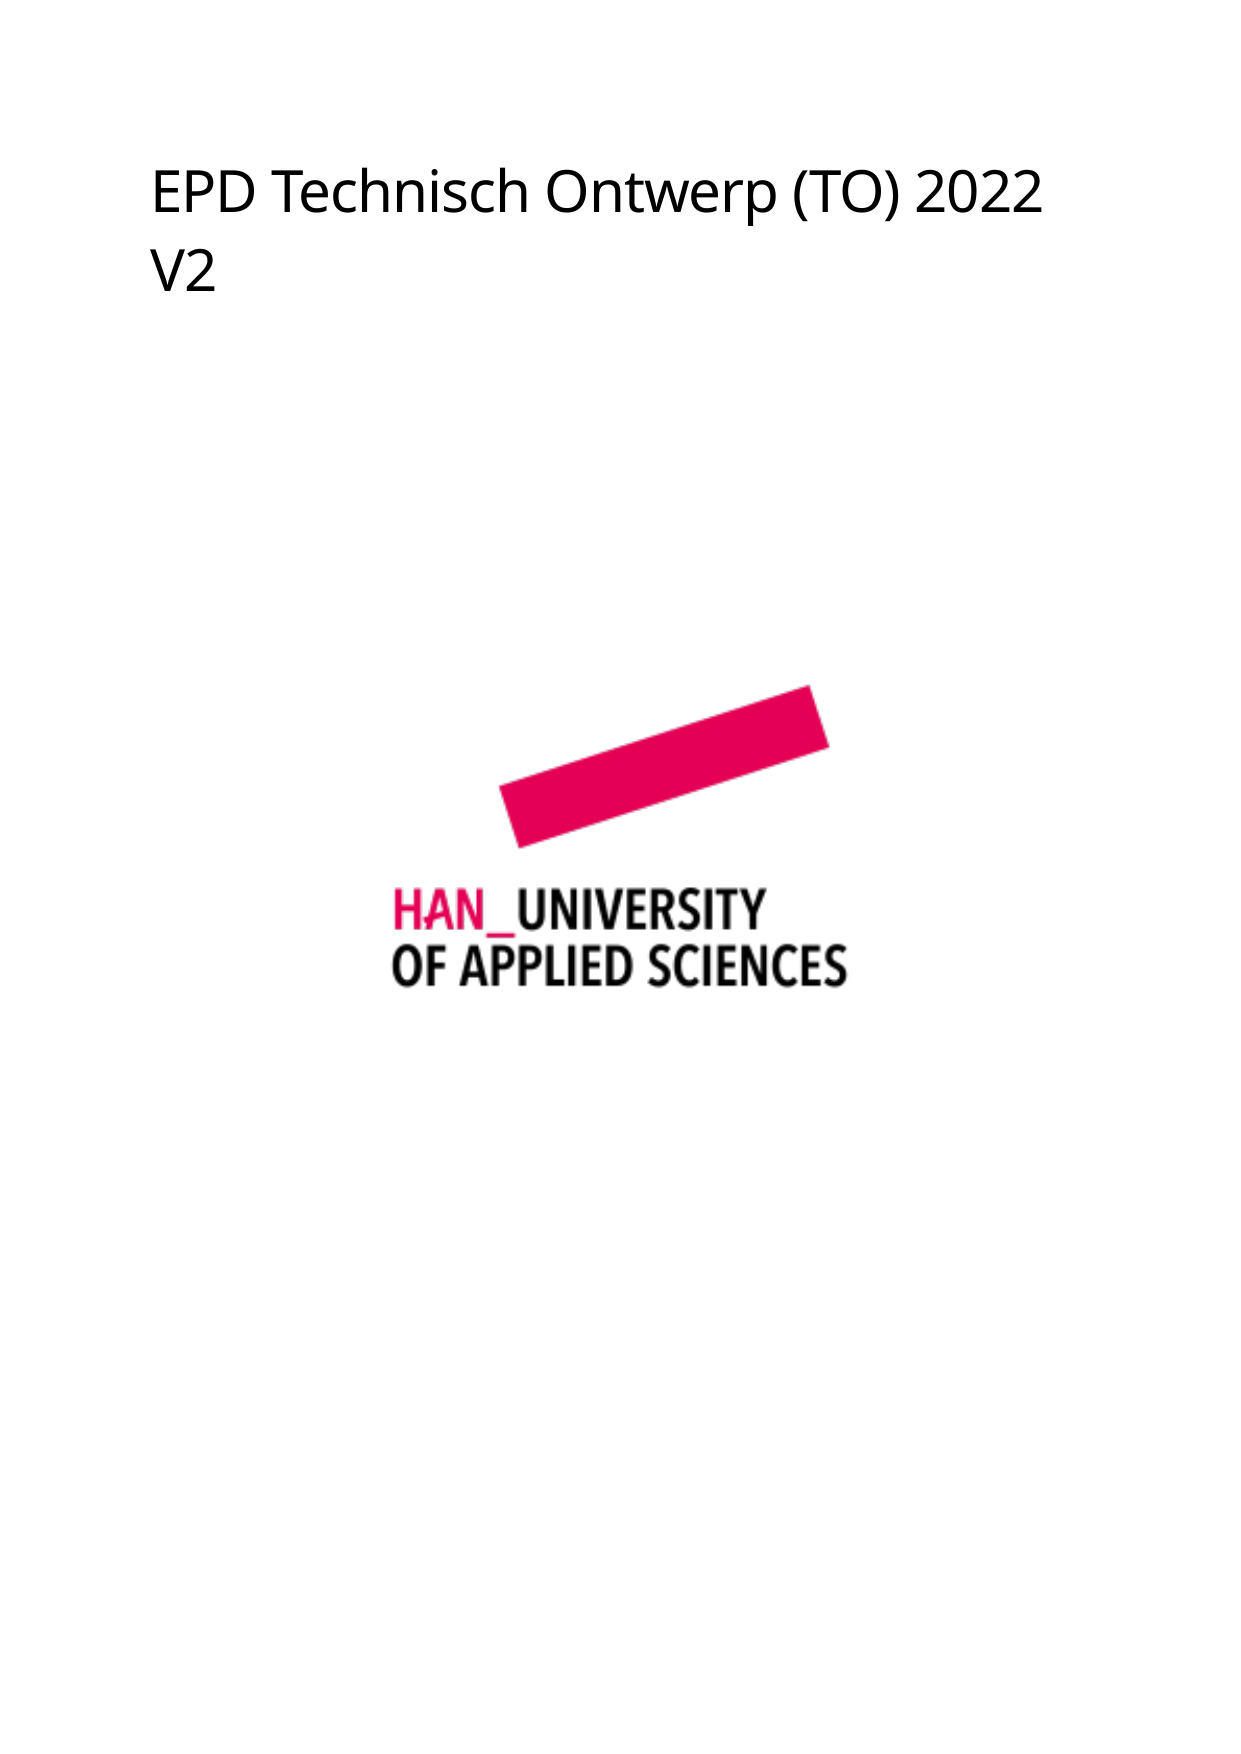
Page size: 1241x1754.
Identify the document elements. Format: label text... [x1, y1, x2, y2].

picture [308, 598, 934, 1074]
title EPD Technisch Ontwerp (TO) 2022 V2 [150, 150, 1090, 309]
